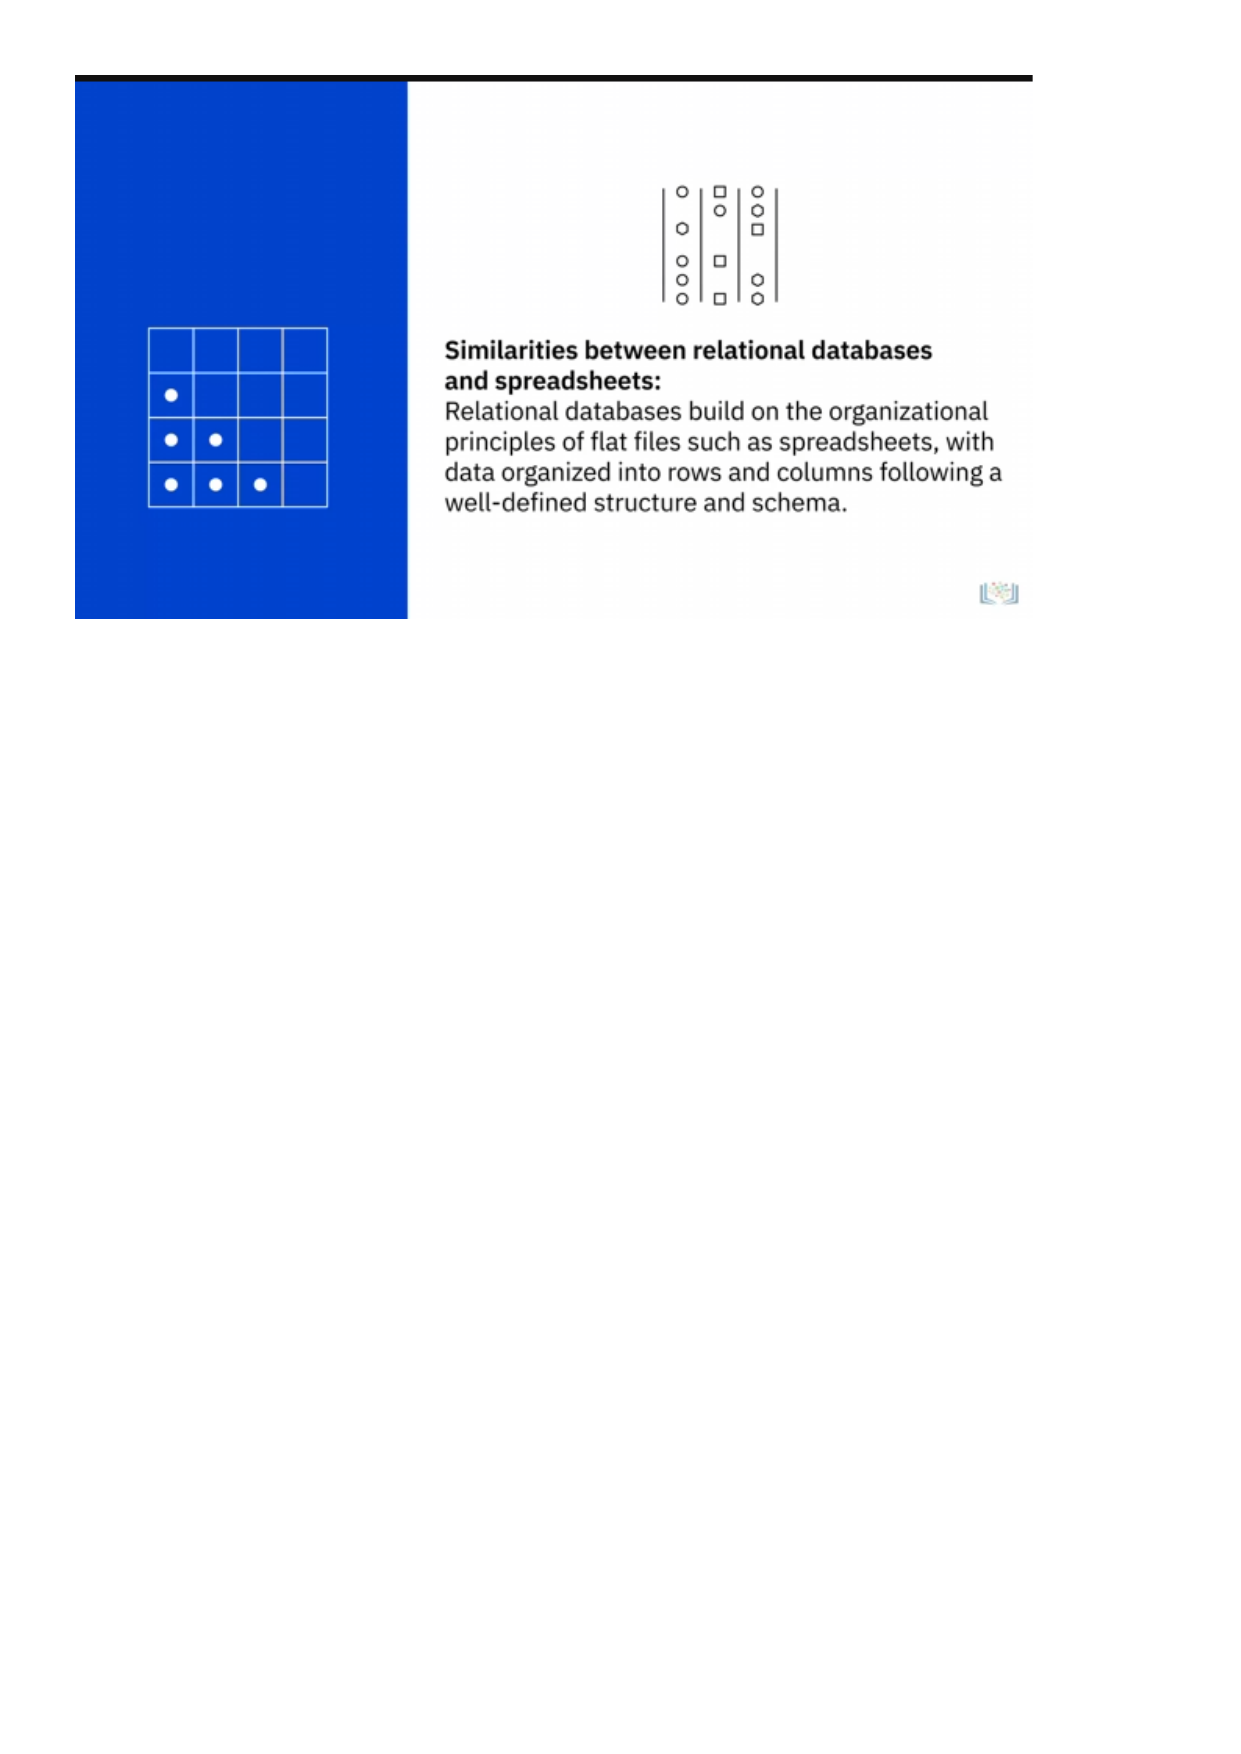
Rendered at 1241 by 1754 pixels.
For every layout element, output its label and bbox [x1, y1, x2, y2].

picture [75, 75, 1033, 619]
